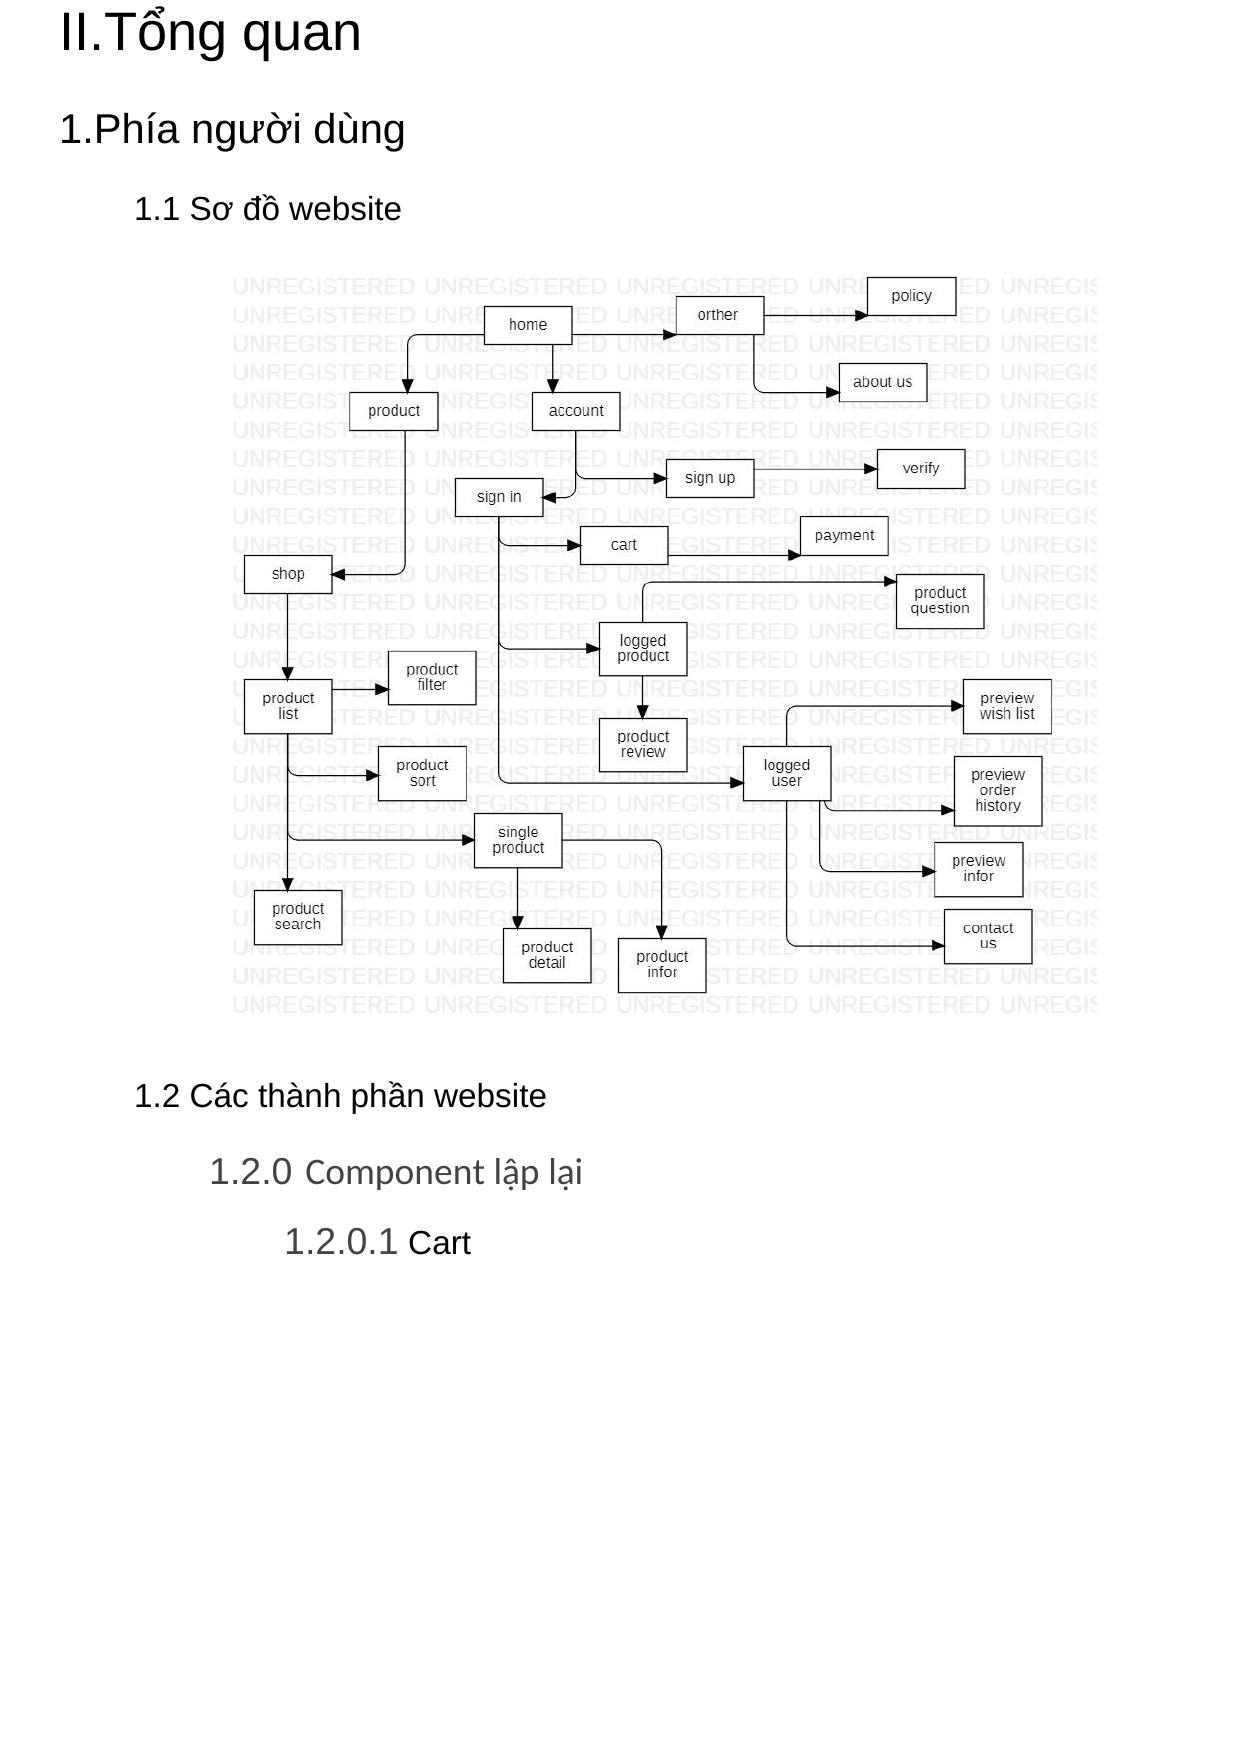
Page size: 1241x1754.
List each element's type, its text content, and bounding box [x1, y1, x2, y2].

subtitle 1.2.0 Component lập lại [134, 1148, 1196, 1194]
subtitle 1.2.0.1 Cart [59, 1219, 1196, 1262]
picture [232, 265, 1098, 1039]
title II.Tổng quan [59, 0, 1196, 62]
subtitle 1.2 Các thành phần website [59, 1076, 1196, 1115]
subtitle 1.1 Sơ đồ website [59, 189, 1196, 228]
subtitle 1.Phía người dùng [59, 104, 1196, 152]
